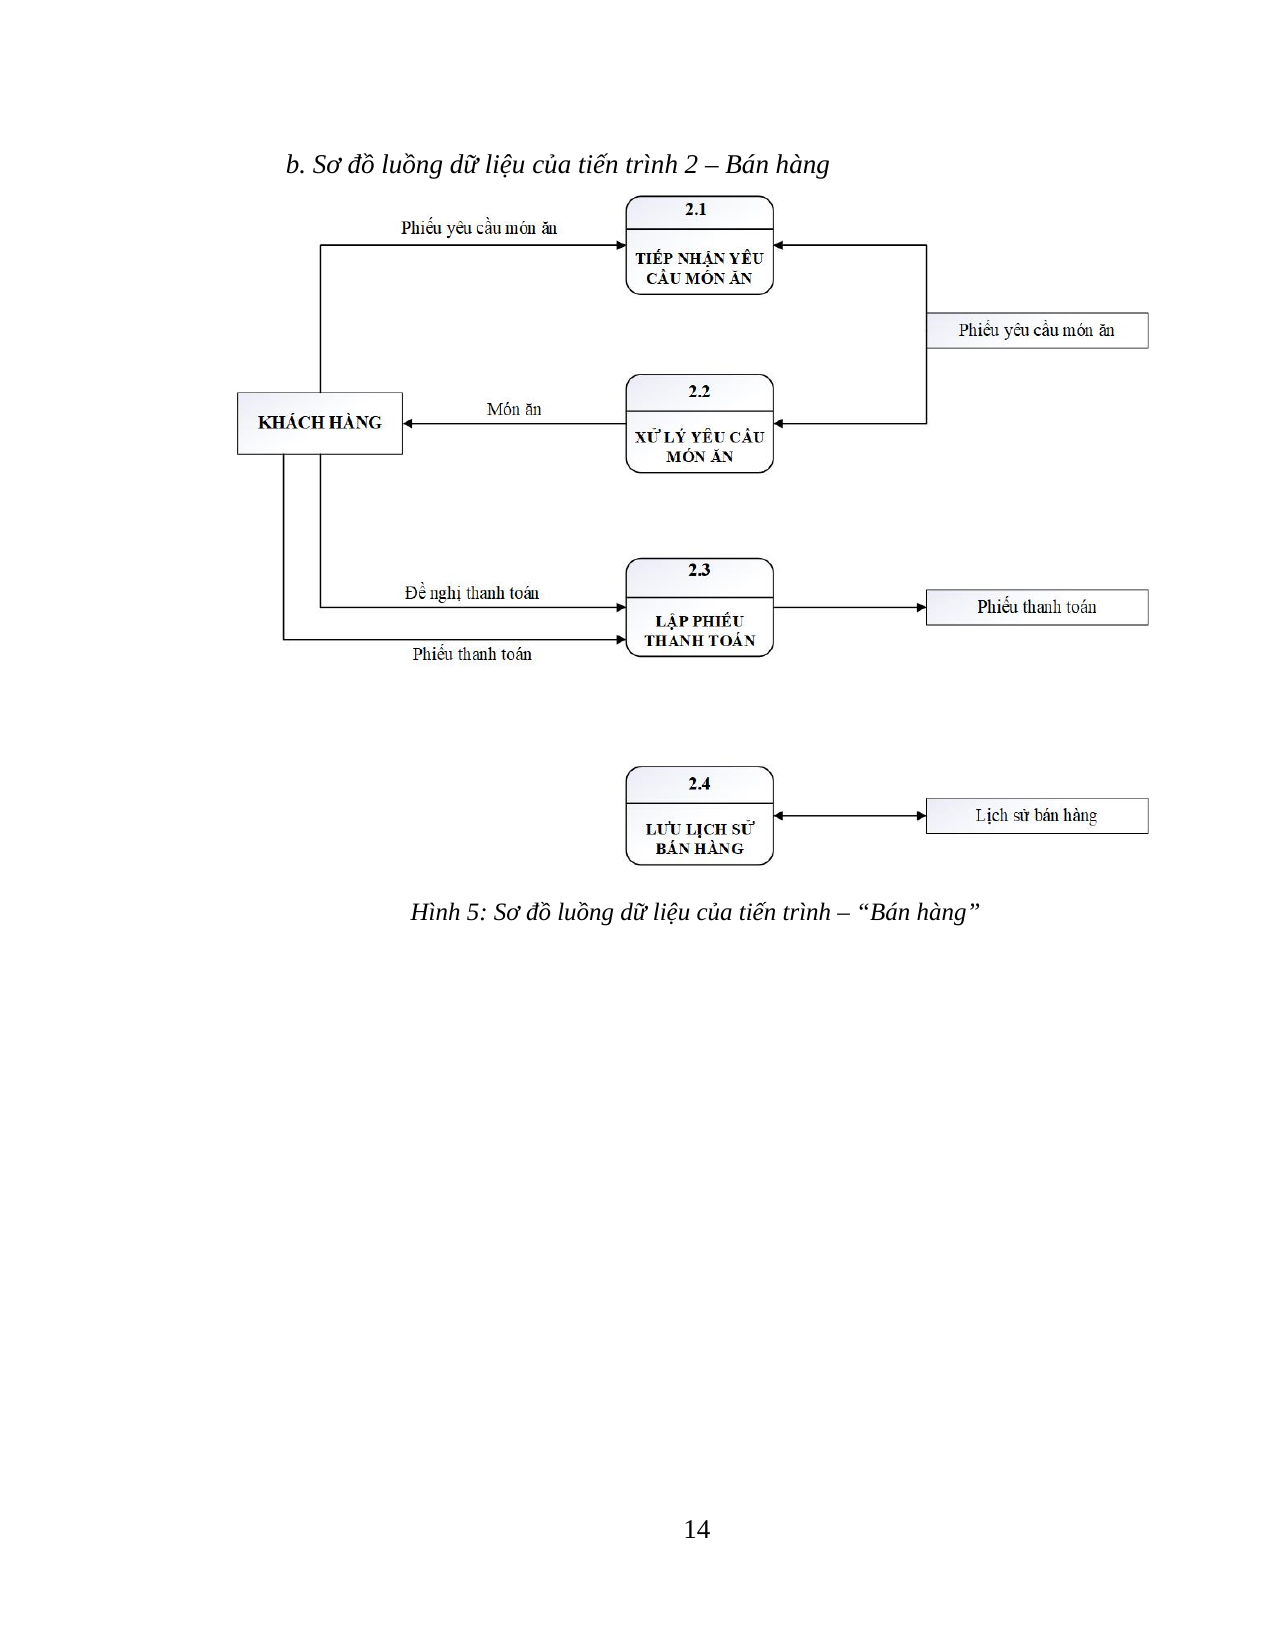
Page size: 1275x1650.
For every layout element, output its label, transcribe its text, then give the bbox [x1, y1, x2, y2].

picture [236, 194, 1149, 866]
subtitle b. Sơ đồ luồng dữ liệu của tiến trình 2 – Bán hàng [286, 148, 1157, 179]
